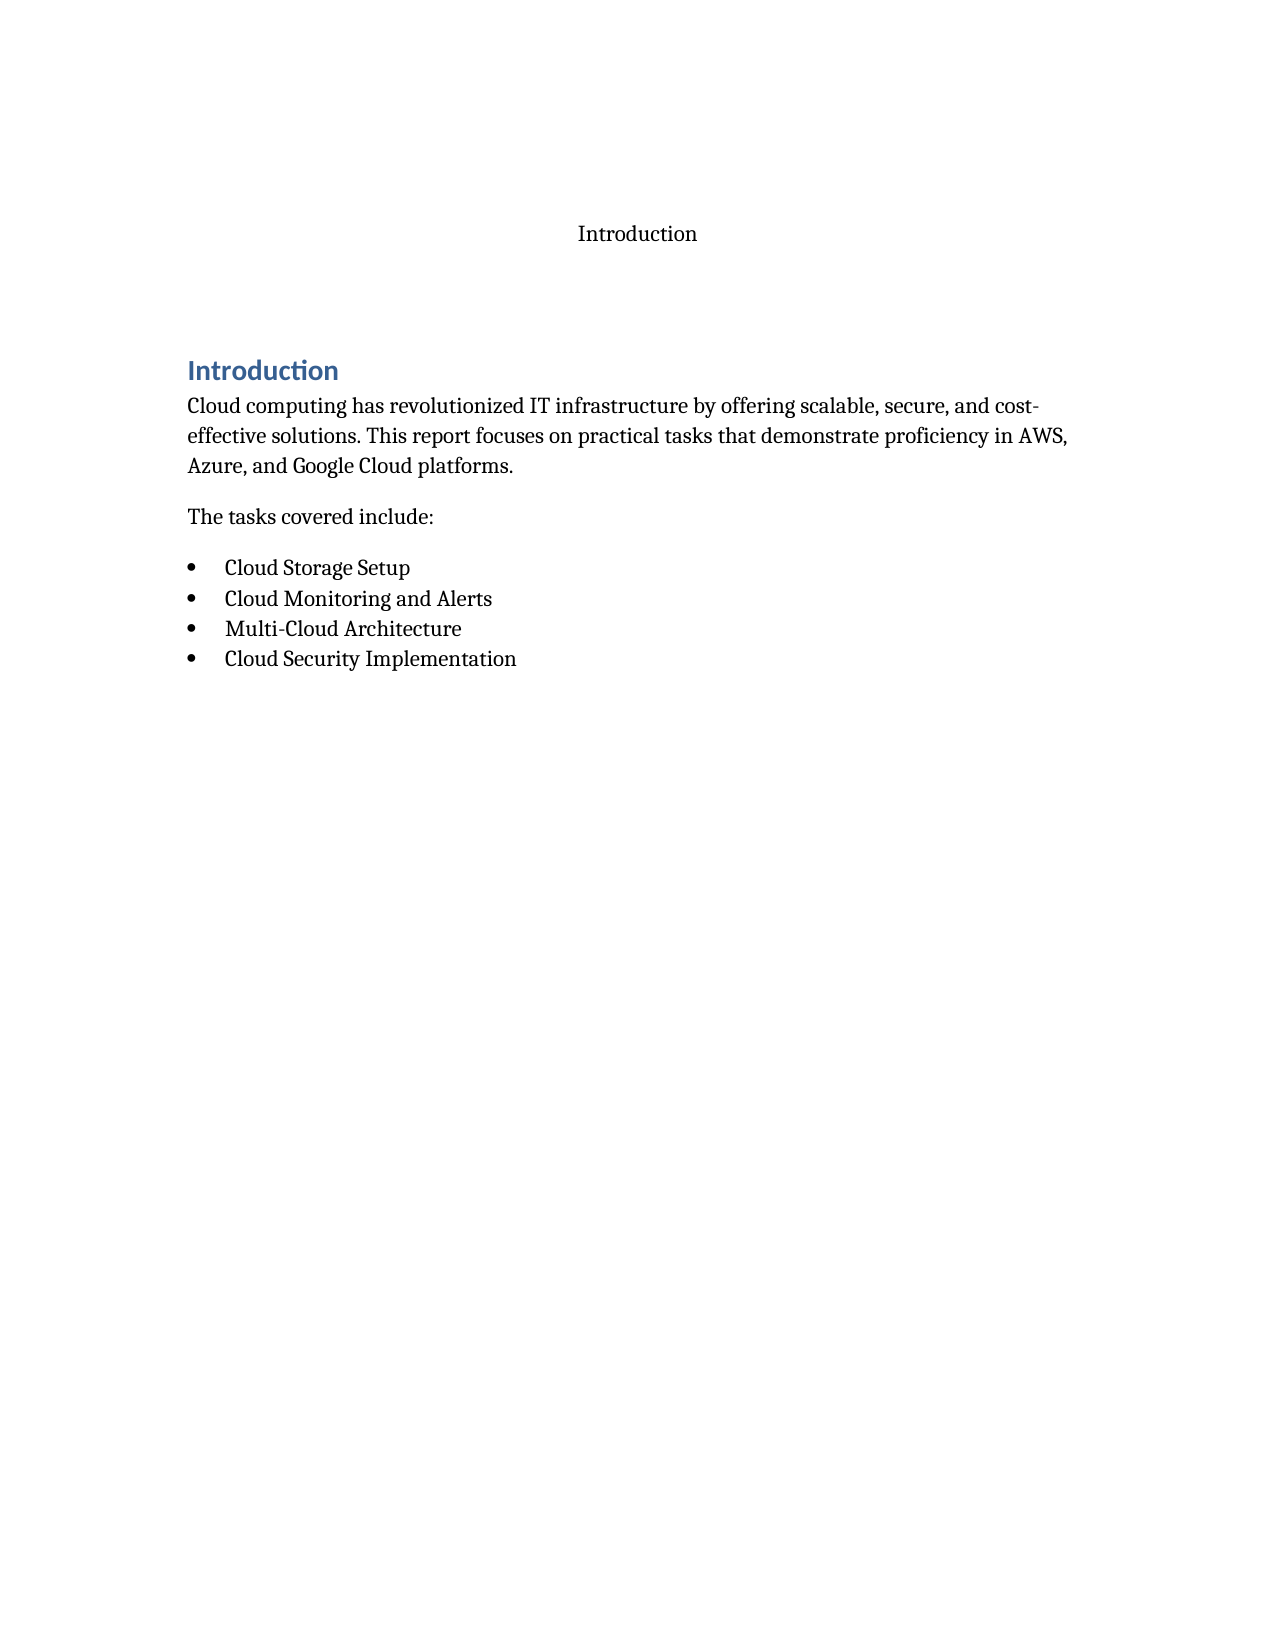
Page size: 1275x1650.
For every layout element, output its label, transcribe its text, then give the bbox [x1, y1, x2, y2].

text The tasks covered include: [187, 504, 1087, 530]
text Cloud computing has revolutionized IT infrastructure by offering scalable, secure, and cost-effective solutions. This report focuses on practical tasks that demonstrate proficiency in AWS, Azure, and Google Cloud platforms. [187, 393, 1087, 479]
list Cloud Security Implementation [187, 646, 1087, 672]
list Cloud Storage Setup [187, 555, 1087, 581]
list Multi-Cloud Architecture [187, 616, 1087, 642]
list Cloud Monitoring and Alerts [187, 585, 1087, 612]
text Introduction [187, 220, 1087, 247]
subtitle Introduction [187, 352, 1087, 387]
